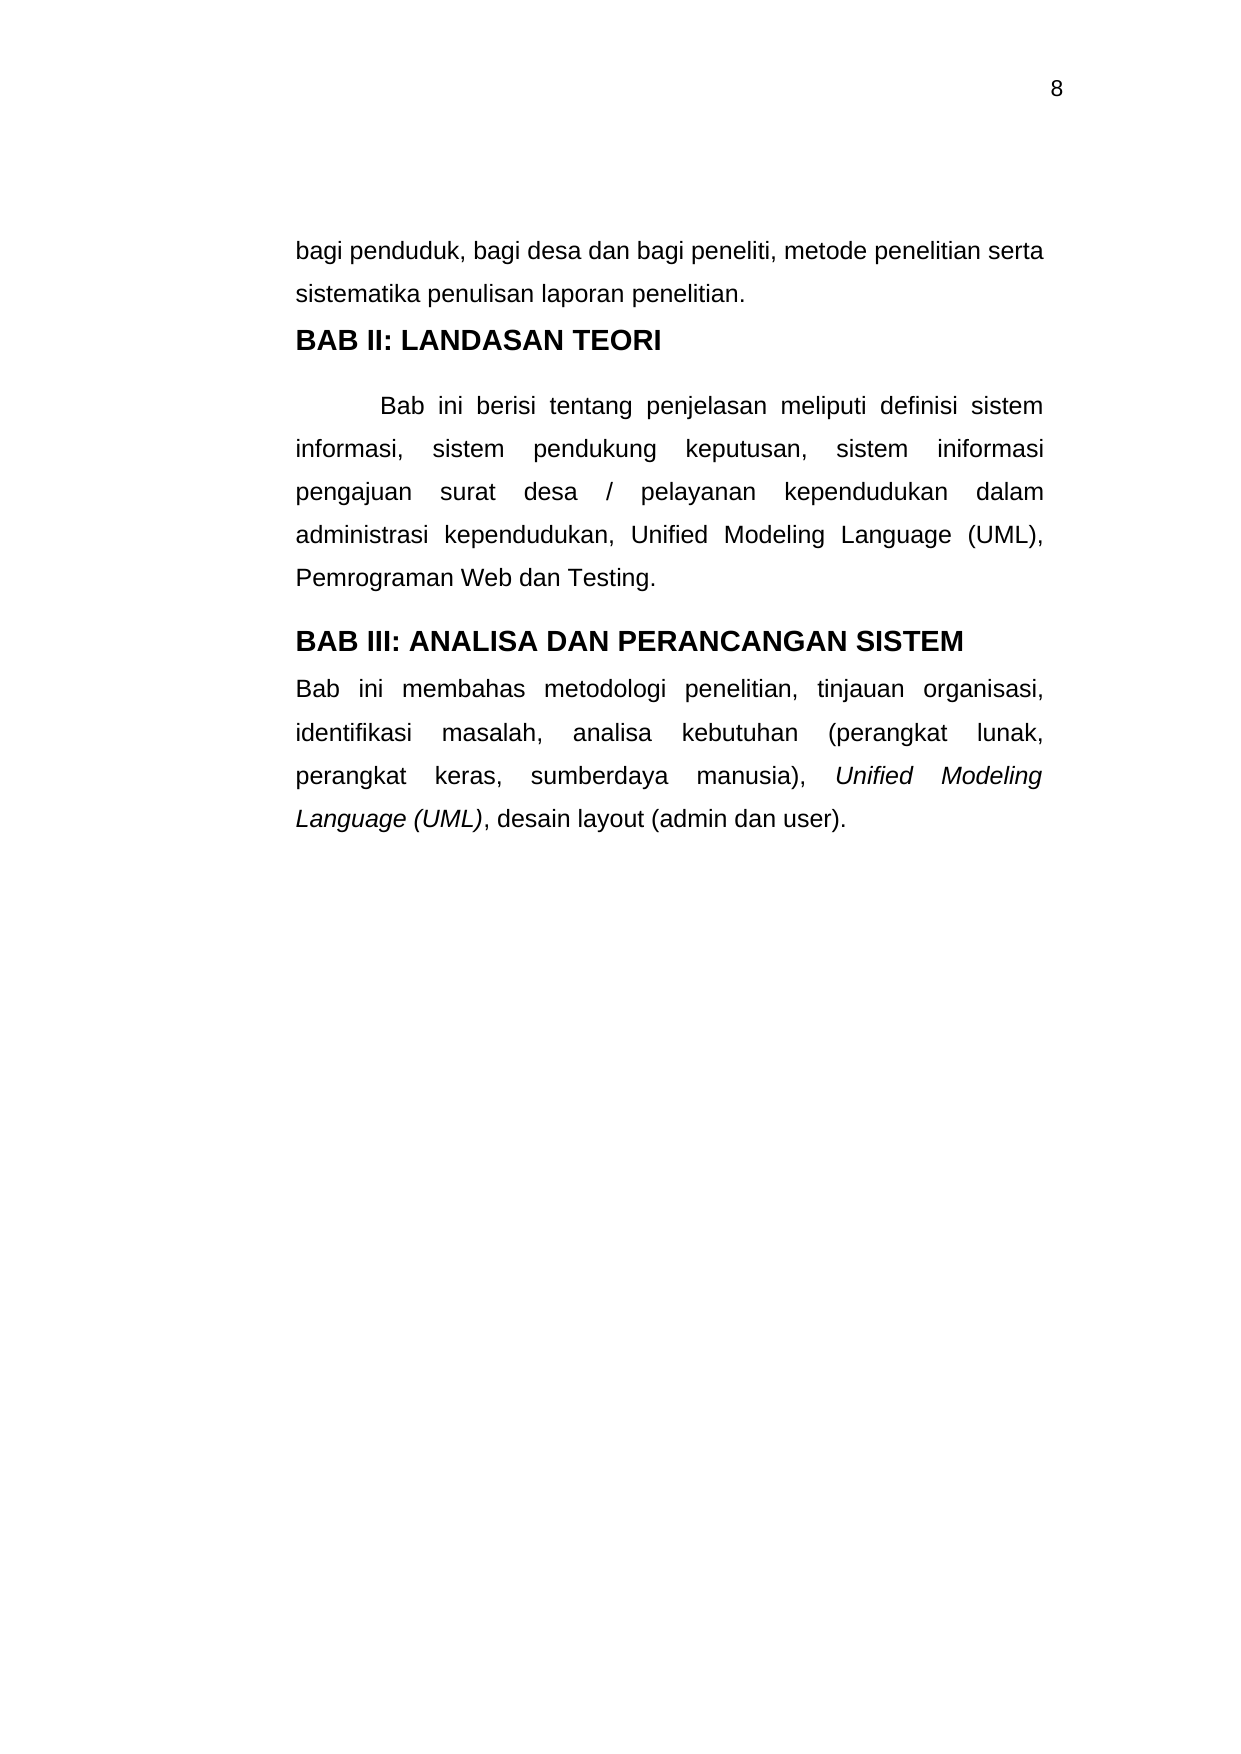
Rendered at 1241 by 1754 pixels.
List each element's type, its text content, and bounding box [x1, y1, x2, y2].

text Bab ini berisi tentang penjelasan meliputi definisi sistem informasi, sistem pendukung keputusan, sistem iniformasi pengajuan surat desa / pelayanan kependudukan dalam administrasi kependudukan, Unified Modeling Language (UML), Pemrograman Web dan Testing. [295, 391, 1045, 592]
text BAB III: ANALISA DAN PERANCANGAN SISTEM [295, 624, 1045, 658]
text Bab ini membahas metodologi penelitian, tinjauan organisasi, identifikasi masalah, analisa kebutuhan (perangkat lunak, perangkat keras, sumberdaya manusia), Unified Modeling Language (UML), desain layout (admin dan user). [295, 674, 1045, 832]
text BAB II: LANDASAN TEORI [295, 322, 1063, 356]
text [295, 236, 1045, 308]
